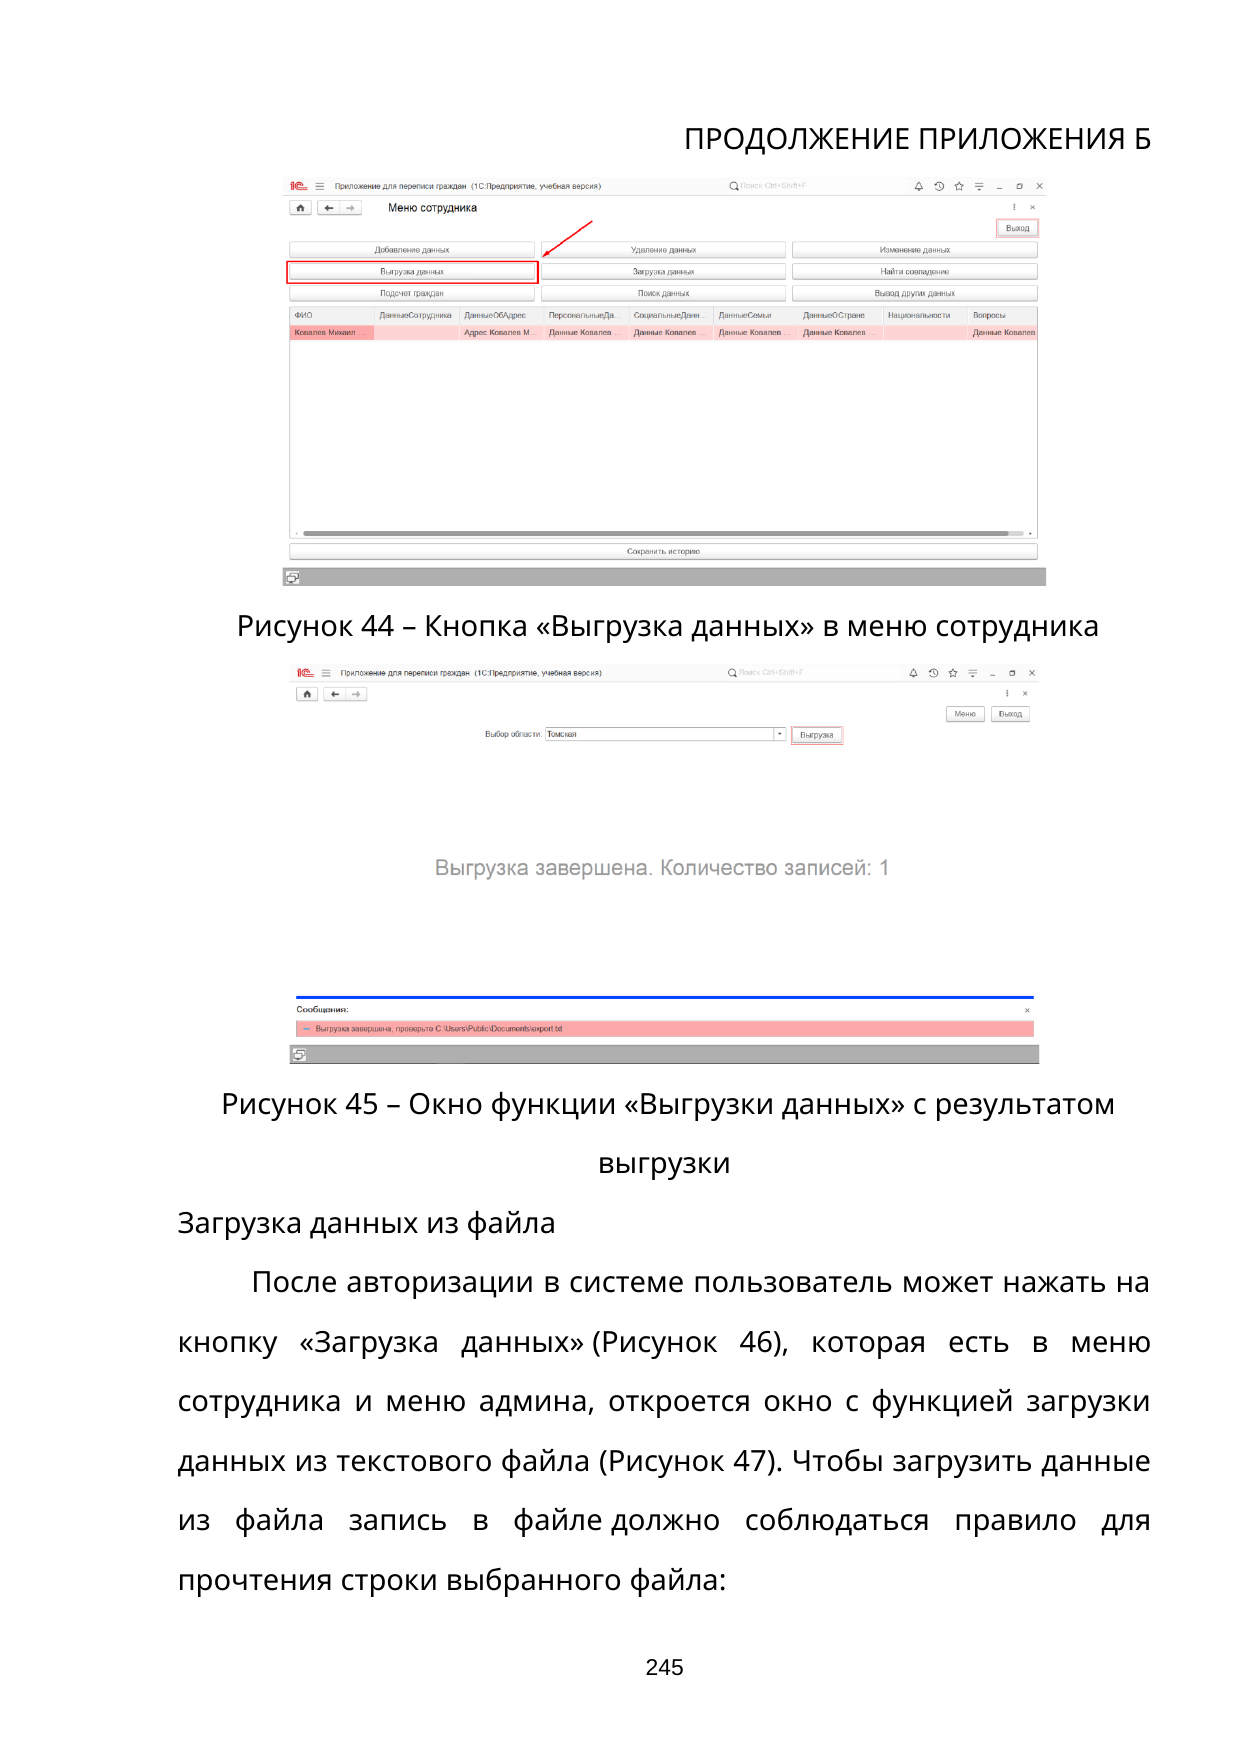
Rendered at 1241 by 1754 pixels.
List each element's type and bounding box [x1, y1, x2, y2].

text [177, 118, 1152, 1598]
picture [282, 177, 1047, 586]
picture [289, 664, 1040, 1064]
